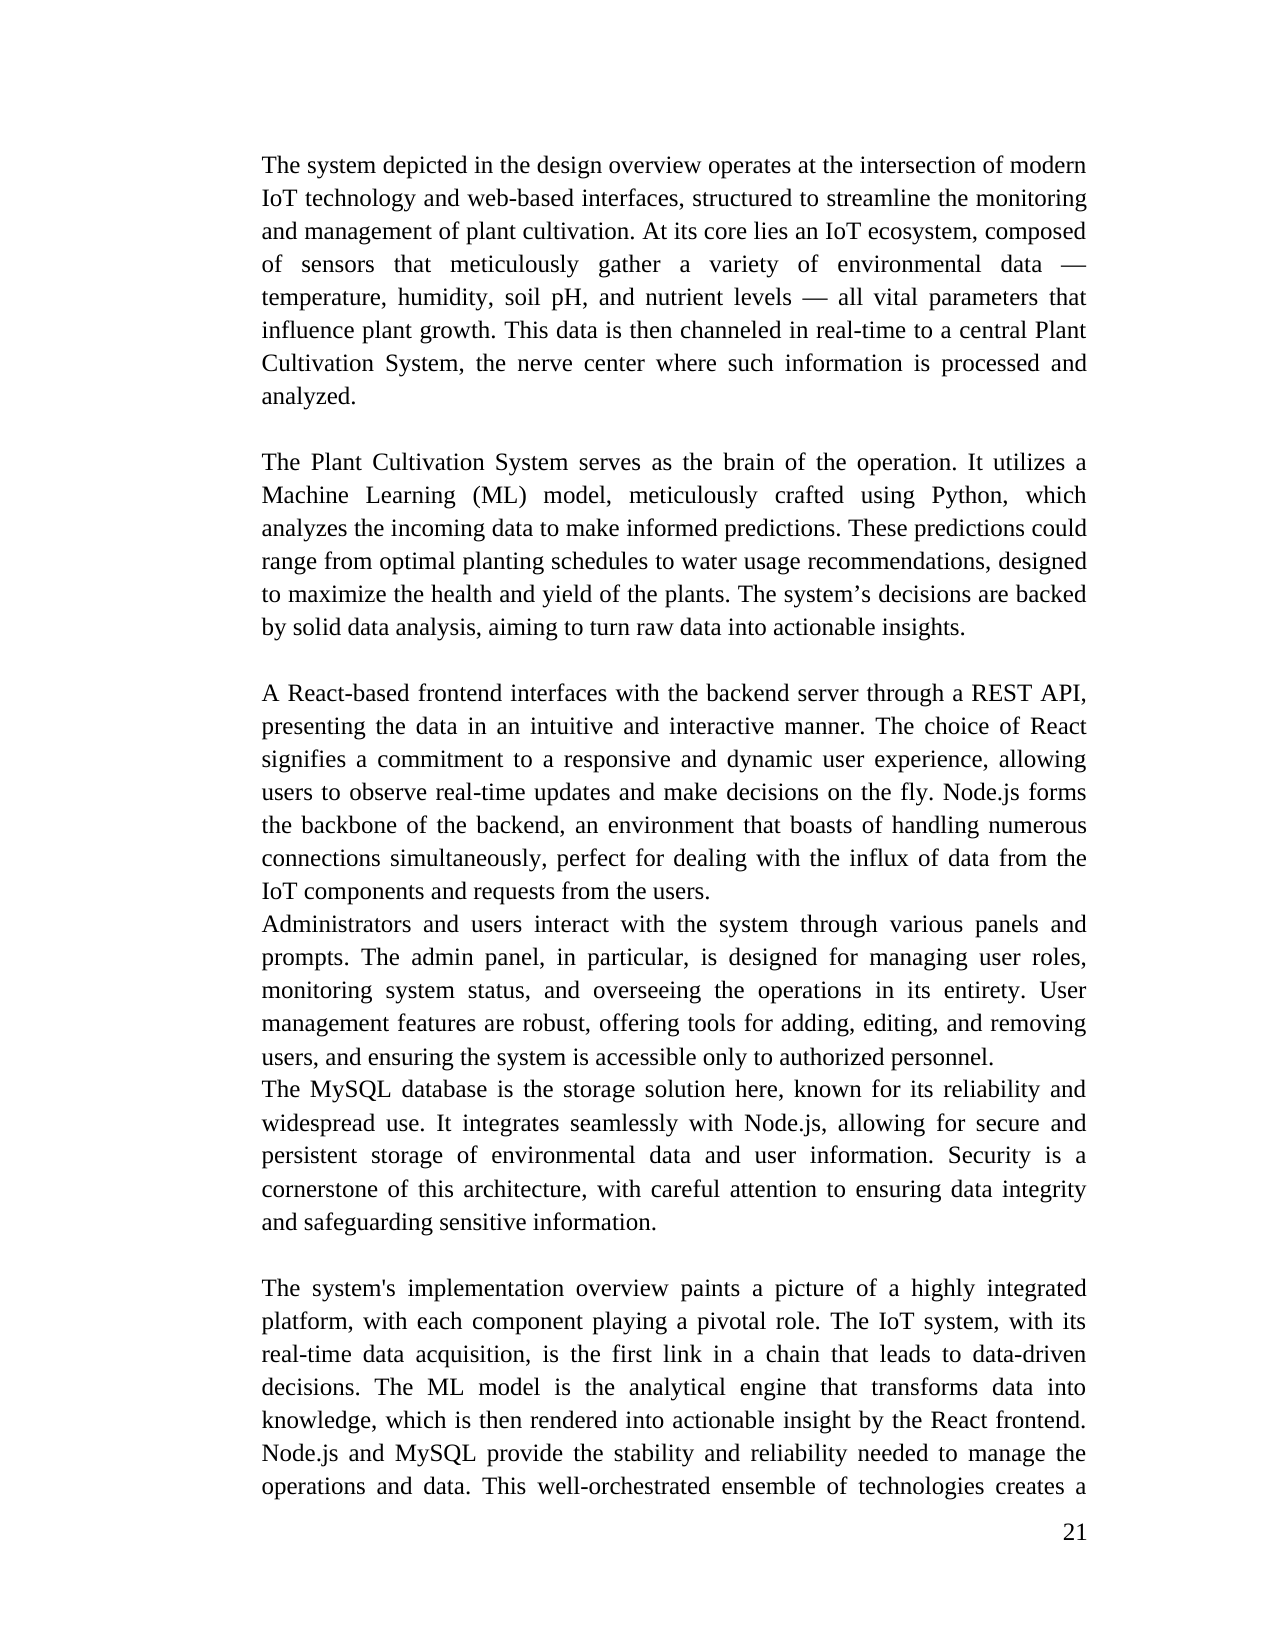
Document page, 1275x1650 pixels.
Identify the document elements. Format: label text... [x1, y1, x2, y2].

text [261, 1273, 1087, 1499]
text The system depicted in the design overview operates at the intersection of modern IoT technology and web-based interfaces, structured to streamline the monitoring and management of plant cultivation. At its core lies an IoT ecosystem, composed of sensors that meticulously gather a variety of environmental data — temperature, humidity, soil pH, and nutrient levels — all vital parameters that influence plant growth. This data is then channeled in real-time to a central Plant Cultivation System, the nerve center where such information is processed and analyzed. [261, 150, 1087, 410]
text A React-based frontend interfaces with the backend server through a REST API, presenting the data in an intuitive and interactive manner. The choice of React signifies a commitment to a responsive and dynamic user experience, allowing users to observe real-time updates and make decisions on the fly. Node.js forms the backbone of the backend, an environment that boasts of handling numerous connections simultaneously, perfect for dealing with the influx of data from the IoT components and requests from the users. [261, 678, 1087, 905]
text Administrators and users interact with the system through various panels and prompts. The admin panel, in particular, is designed for managing user roles, monitoring system status, and overseeing the operations in its entirety. User management features are robust, offering tools for adding, editing, and removing users, and ensuring the system is accessible only to authorized personnel. [261, 909, 1087, 1070]
text The MySQL database is the storage solution here, known for its reliability and widespread use. It integrates seamlessly with Node.js, allowing for secure and persistent storage of environmental data and user information. Security is a cornerstone of this architecture, with careful attention to ensuring data integrity and safeguarding sensitive information. [261, 1074, 1087, 1235]
text The Plant Cultivation System serves as the brain of the operation. It utilizes a Machine Learning (ML) model, meticulously crafted using Python, which analyzes the incoming data to make informed predictions. These predictions could range from optimal planting schedules to water usage recommendations, designed to maximize the health and yield of the plants. The system’s decisions are backed by solid data analysis, aiming to turn raw data into actionable insights. [261, 447, 1087, 641]
